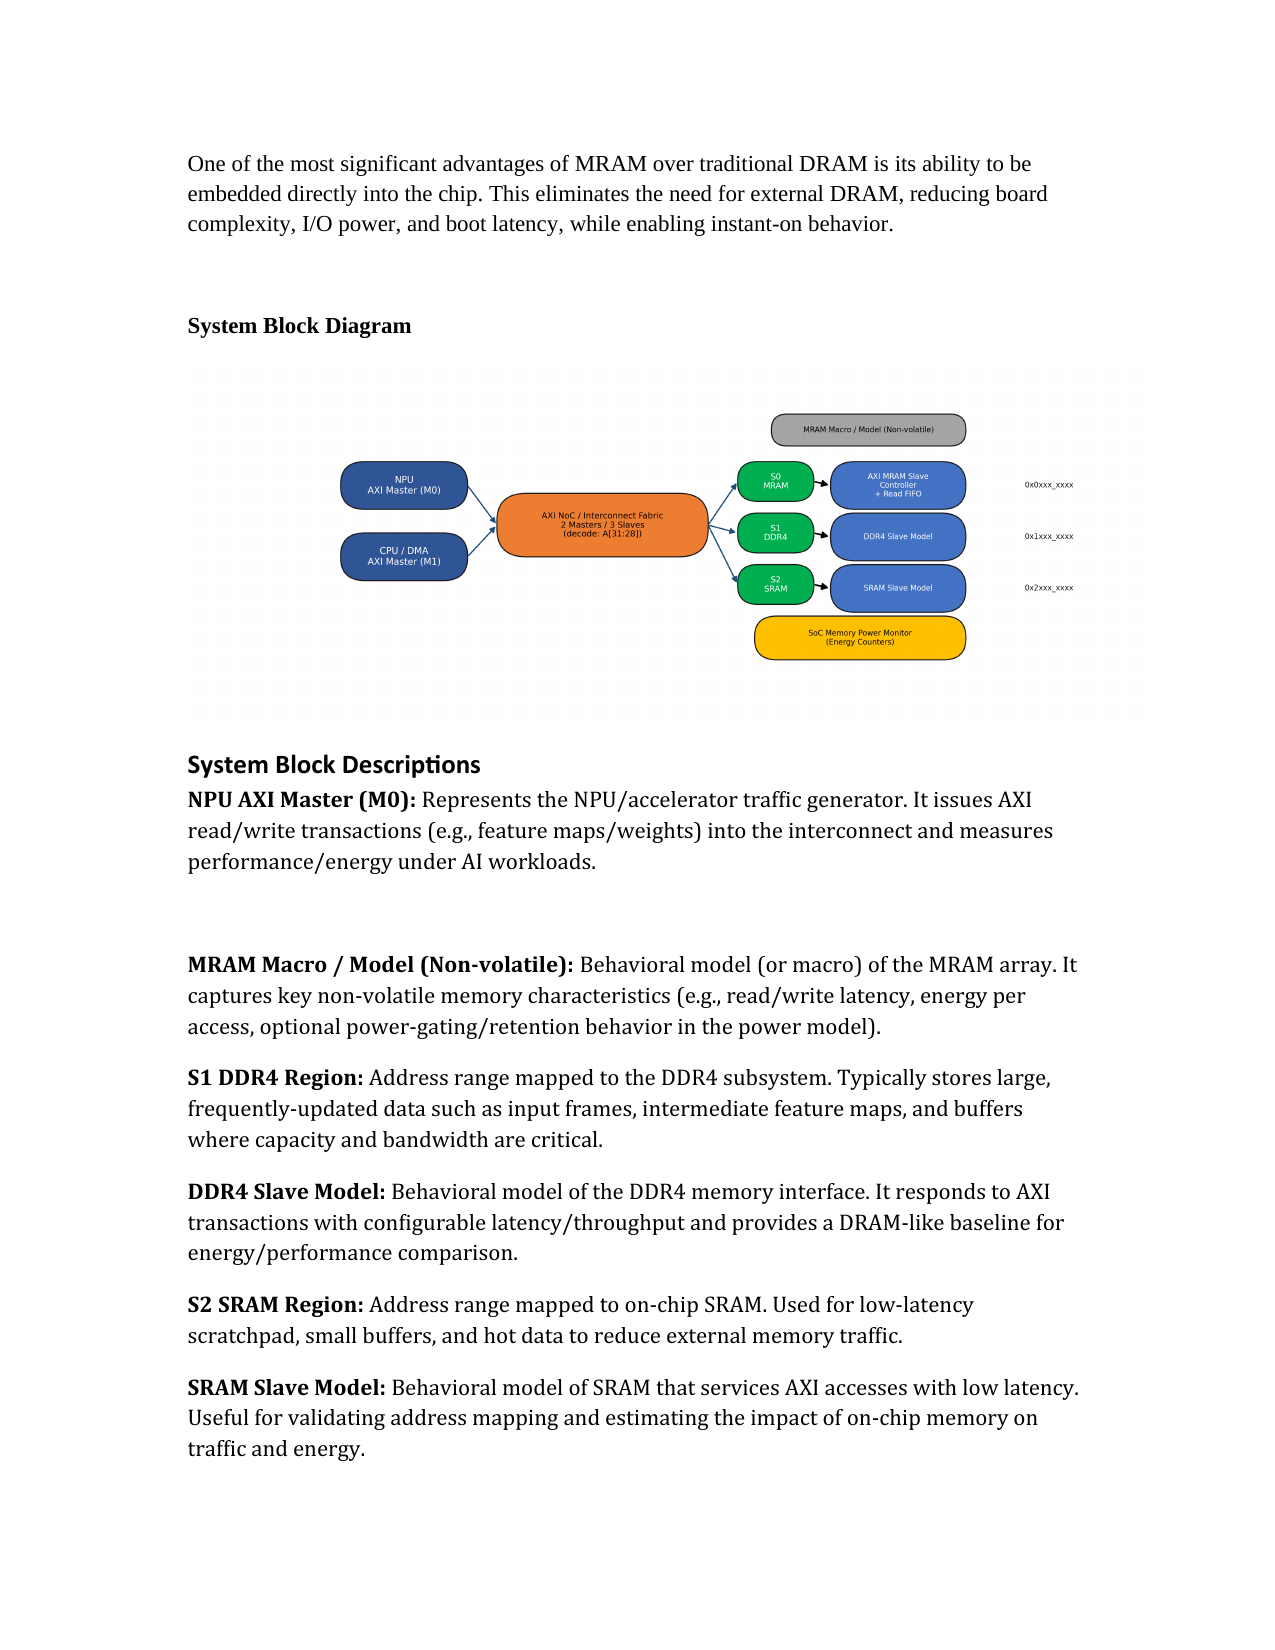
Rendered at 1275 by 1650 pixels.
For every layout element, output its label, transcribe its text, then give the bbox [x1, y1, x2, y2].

picture [187, 363, 1146, 723]
text MRAM Macro / Model (Non-volatile): Behavioral model (or macro) of the MRAM array. It captures key non-volatile memory characteristics (e.g., read/write latency, energy per access, optional power-gating/retention behavior in the power model). [187, 951, 1087, 1039]
text SRAM Slave Model: Behavioral model of SRAM that services AXI accesses with low latency. Useful for validating address mapping and estimating the impact of on-chip memory on traffic and energy. [187, 1373, 1087, 1462]
text One of the most significant advantages of MRAM over traditional DRAM is its ability to be embedded directly into the chip. This eliminates the need for external DRAM, reducing board complexity, I/O power, and boot latency, while enabling instant-on behavior. [187, 150, 1087, 237]
text S2 SRAM Region: Address range mapped to on-chip SRAM. Used for low-latency scratchpad, small buffers, and hot data to reduce external memory traffic. [187, 1291, 1087, 1348]
text DDR4 Slave Model: Behavioral model of the DDR4 memory interface. It responds to AXI transactions with configurable latency/throughput and provides a DRAM-like baseline for energy/performance comparison. [187, 1177, 1087, 1266]
subtitle System Block Descriptions [187, 748, 1087, 781]
text S1 DDR4 Region: Address range mapped to the DDR4 subsystem. Typically stores large, frequently-updated data such as input frames, intermediate feature maps, and buffers where capacity and bandwidth are critical. [187, 1064, 1087, 1152]
text System Block Diagram [187, 312, 1087, 339]
text NPU AXI Master (M0): Represents the NPU/accelerator traffic generator. It issues AXI read/write transactions (e.g., feature maps/weights) into the interconnect and measures performance/energy under AI workloads. [187, 786, 1087, 874]
